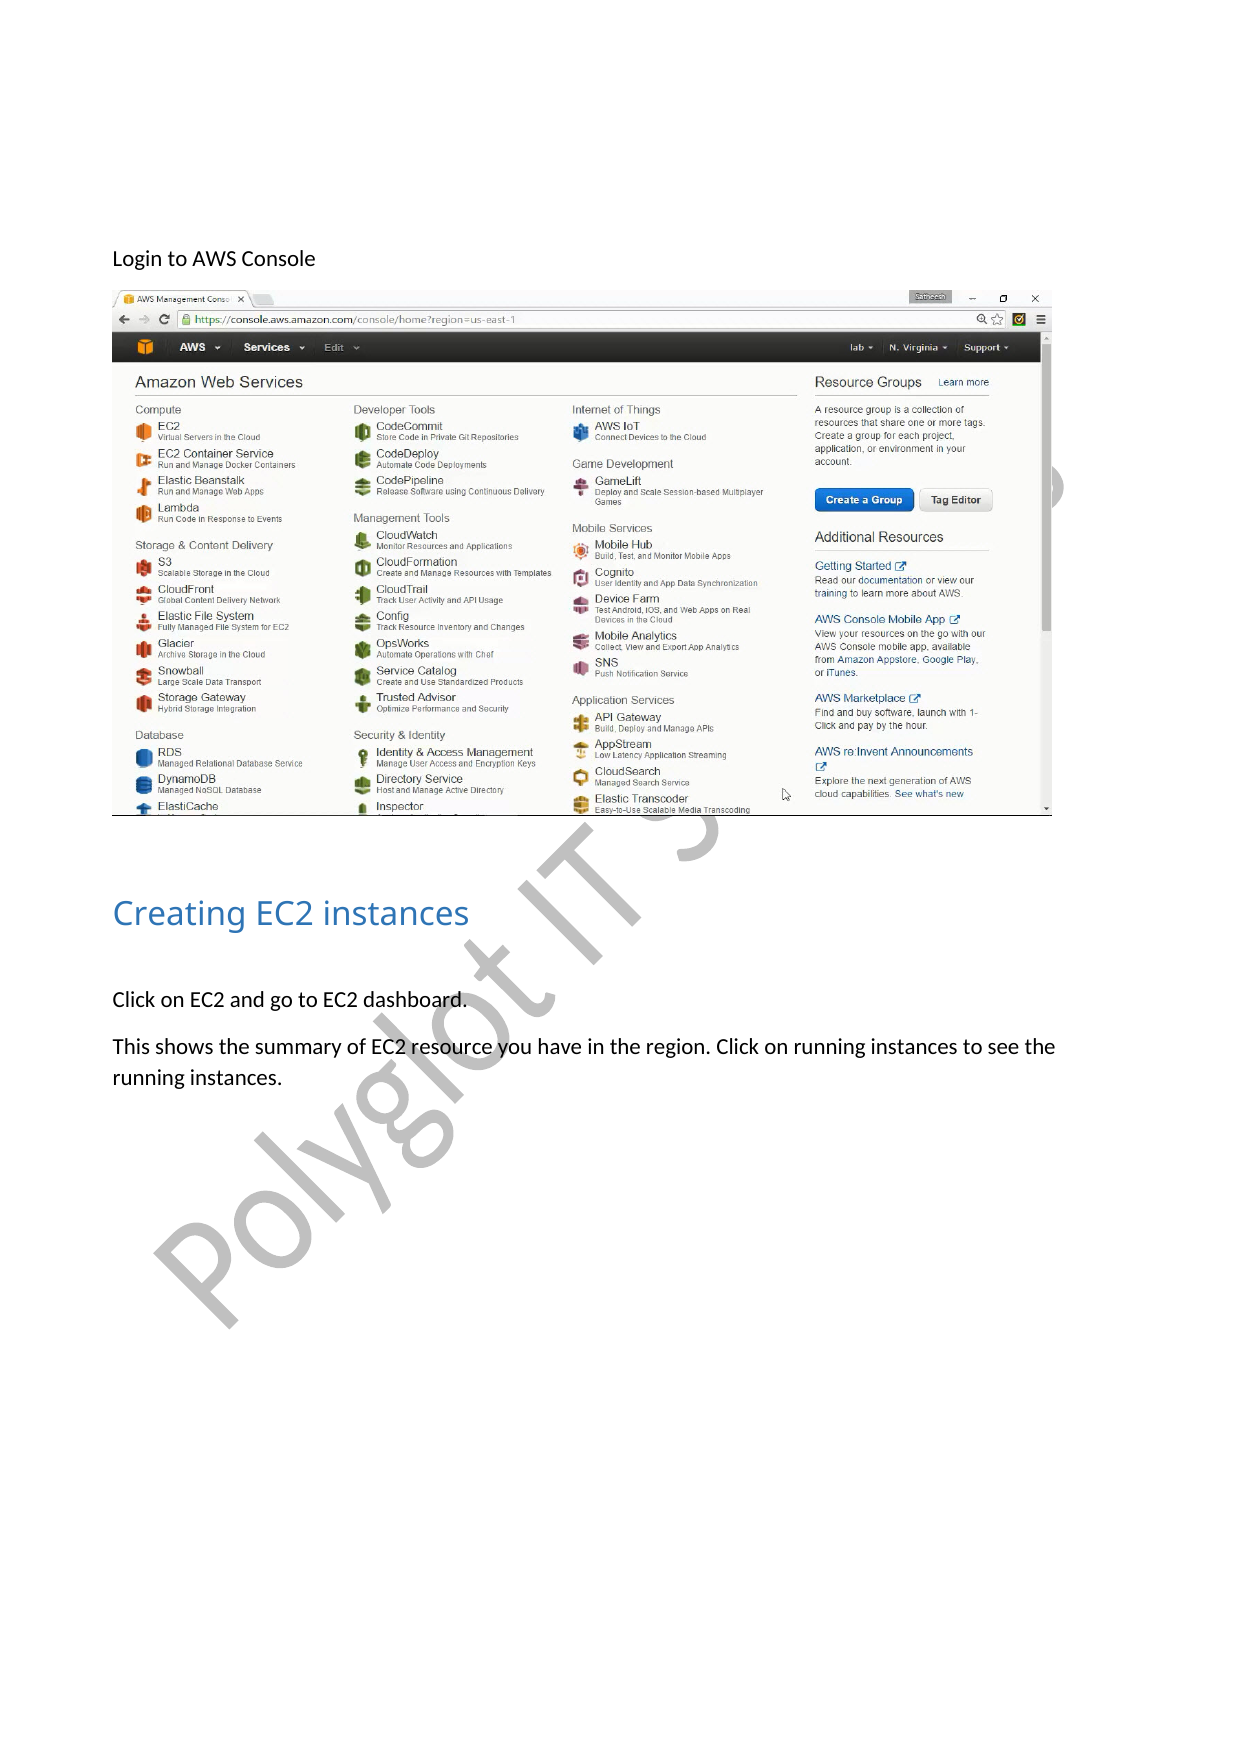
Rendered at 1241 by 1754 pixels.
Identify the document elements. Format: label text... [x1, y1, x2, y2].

subtitle Creating EC2 instances [112, 890, 1128, 935]
text This shows the summary of EC2 resource you have in the region. Click on running instances to see the running instances. [112, 1032, 1128, 1091]
text Click on EC2 and go to EC2 dashboard. [112, 986, 1128, 1014]
text Login to AWS Console [112, 244, 1128, 272]
picture [112, 290, 1052, 816]
